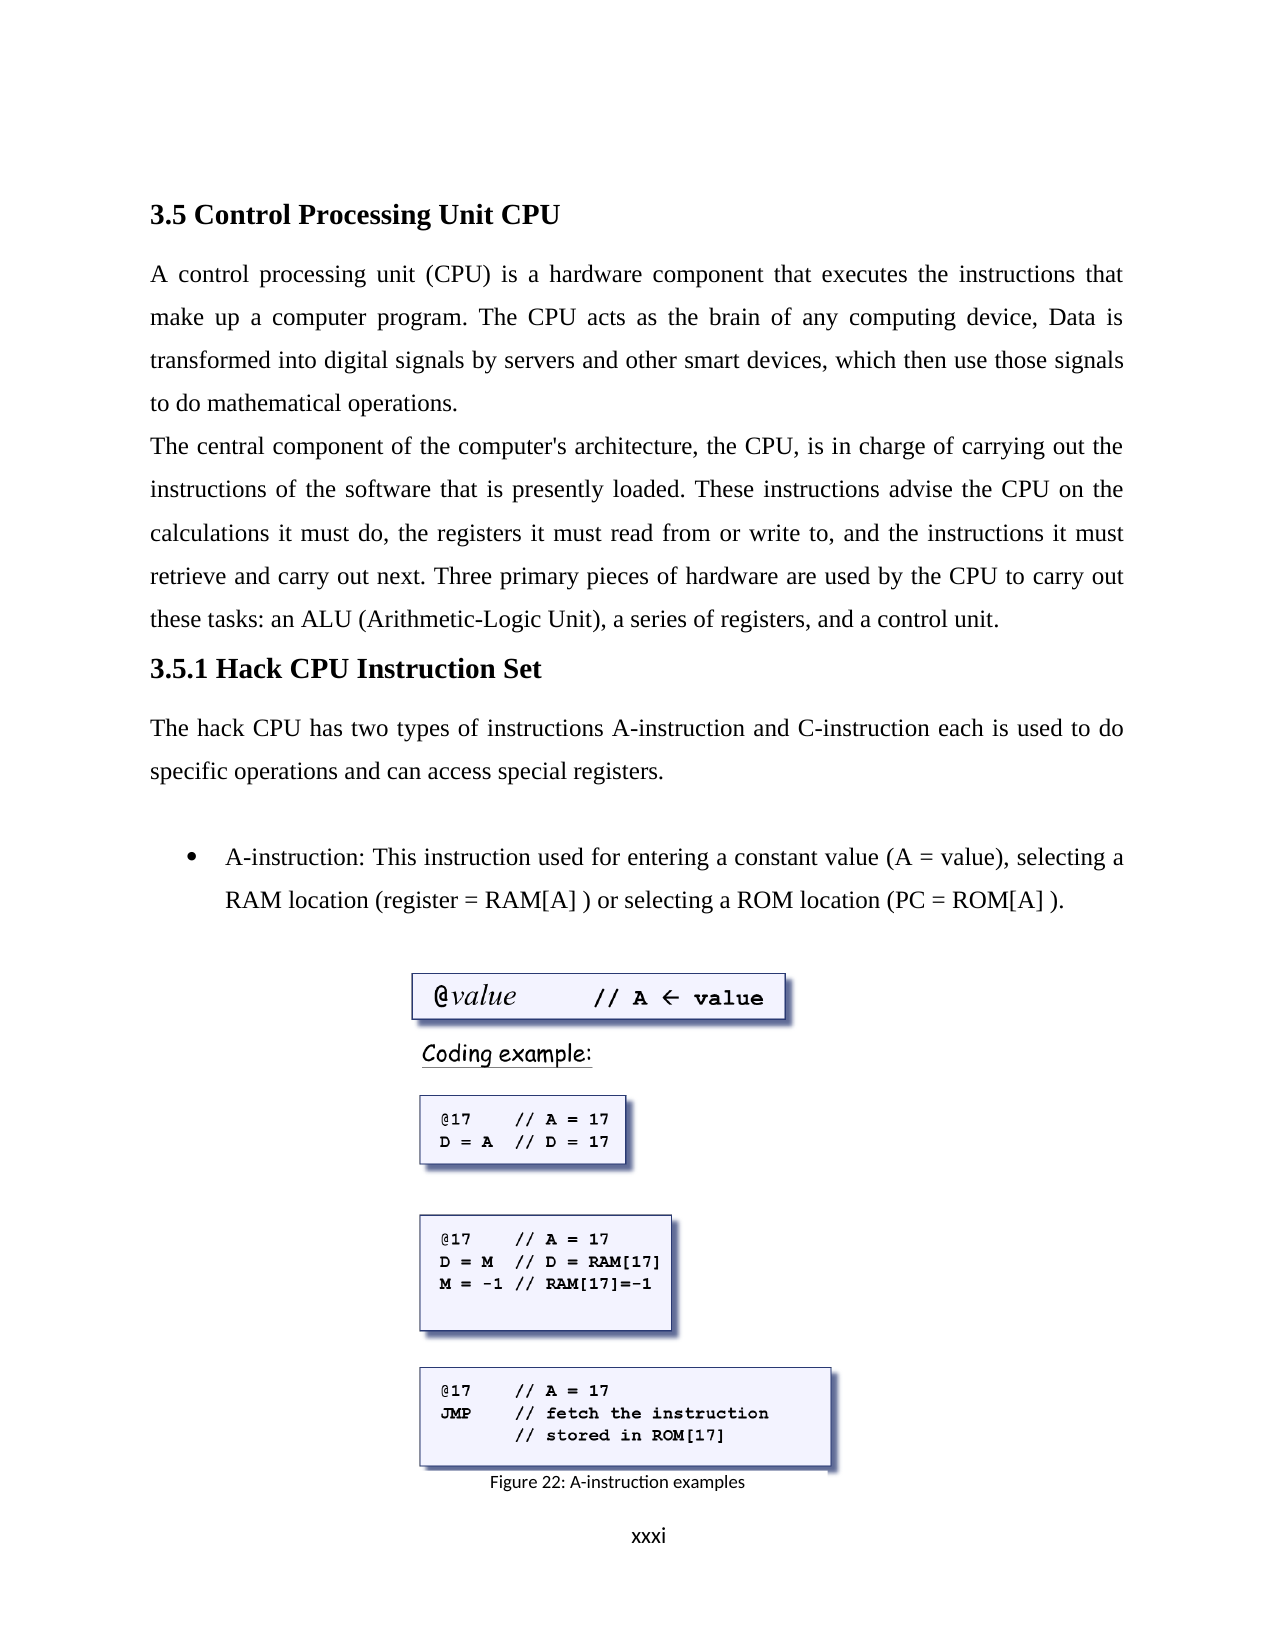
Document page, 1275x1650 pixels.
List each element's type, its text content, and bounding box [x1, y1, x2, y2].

text The hack CPU has two types of instructions A-instruction and C-instruction each is used to do specific operations and can access special registers. [150, 713, 1125, 784]
subtitle 3.5.1 Hack CPU Instruction Set [150, 651, 1125, 685]
picture [407, 967, 843, 1479]
text The central component of the computer's architecture, the CPU, is in charge of carrying out the instructions of the software that is presently loaded. These instructions advise the CPU on the calculations it must do, the registers it must read from or write to, and the instructions it must retrieve and carry out next. Three primary pieces of hardware are used by the CPU to carry out these tasks: an ALU (Arithmetic-Logic Unit), a series of registers, and a control unit. [150, 431, 1125, 633]
text A control processing unit (CPU) is a hardware component that executes the instructions that make up a computer program. The CPU acts as the brain of any computing device, Data is transformed into digital signals by servers and other smart devices, which then use those signals to do mathematical operations. [150, 259, 1125, 417]
subtitle 3.5 Control Processing Unit CPU [150, 197, 1125, 231]
list A-instruction: This instruction used for entering a constant value (A = value), selecting a RAM location (register = RAM[A] ) or selecting a ROM location (PC = ROM[A] ). [187, 842, 1125, 914]
